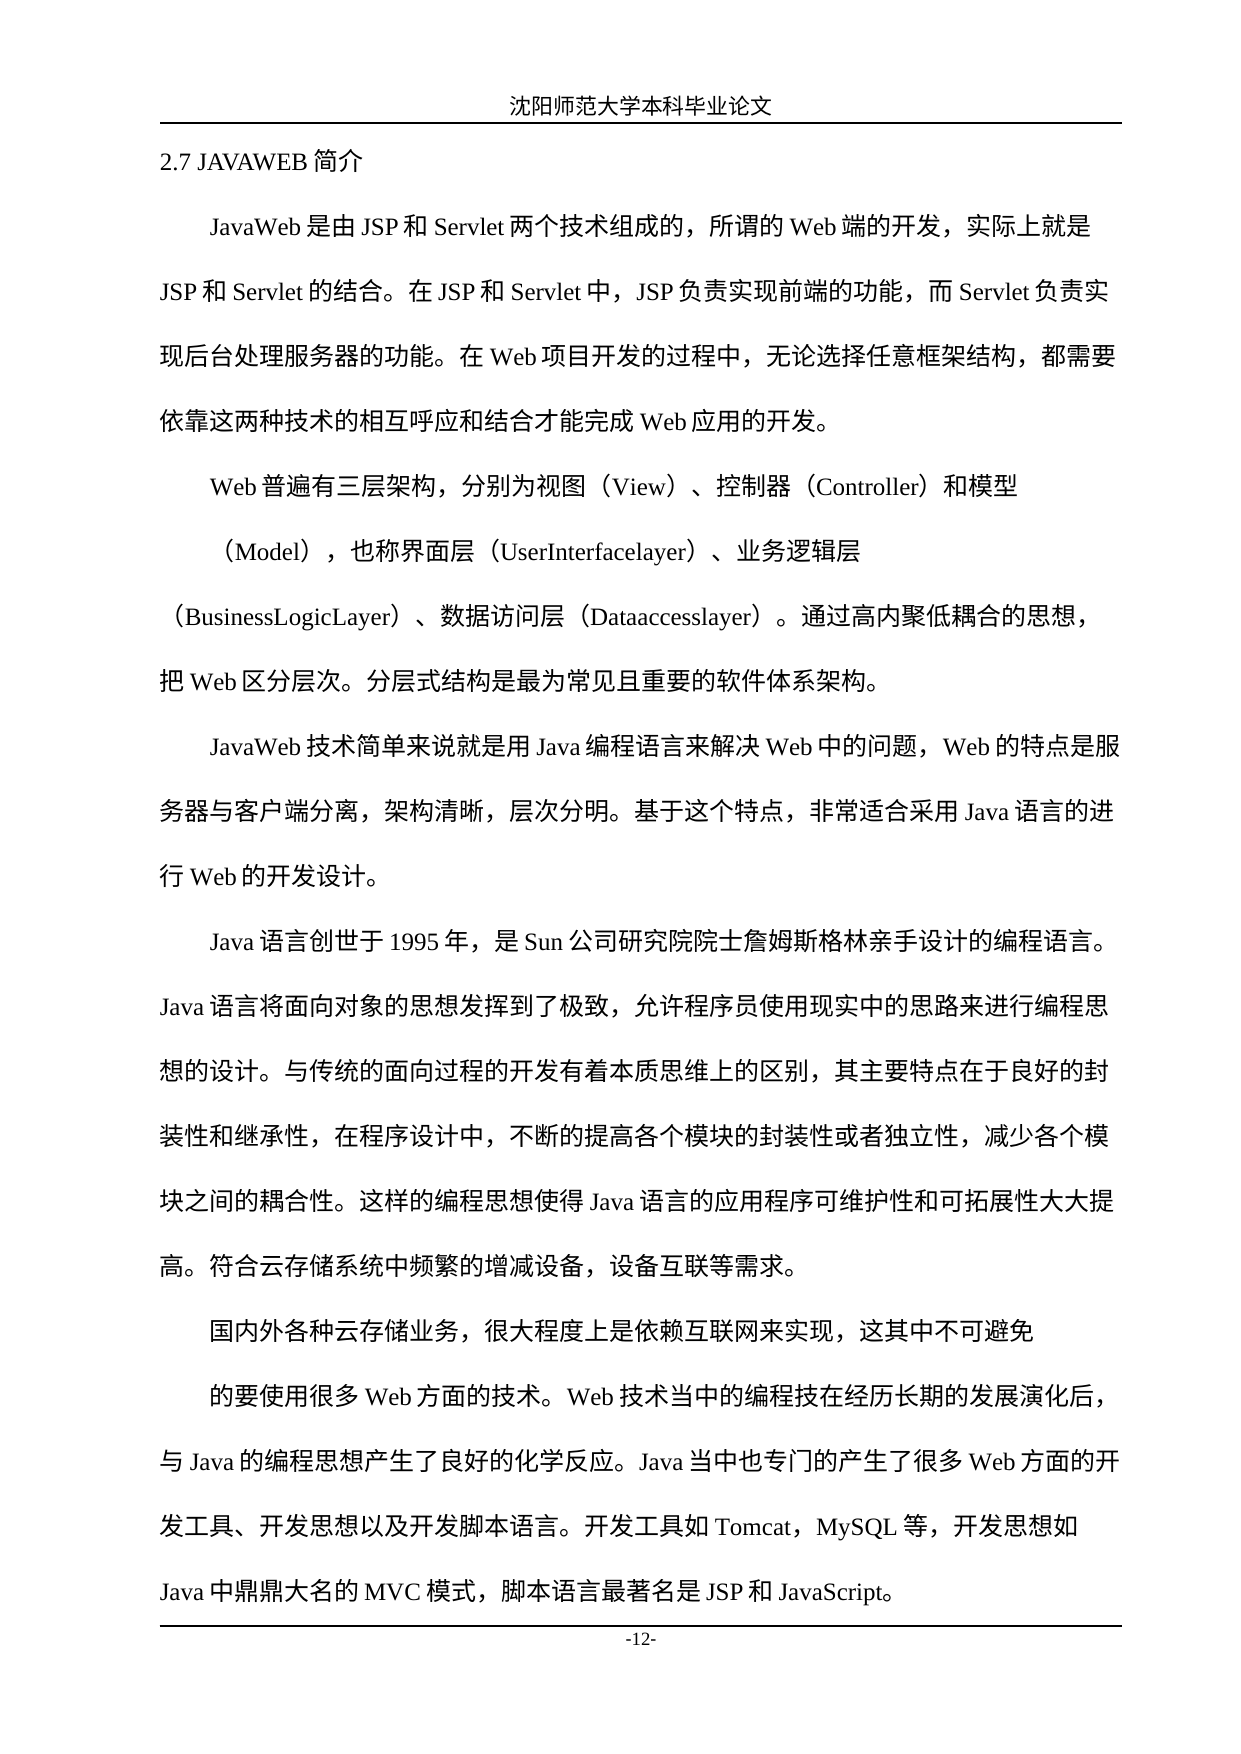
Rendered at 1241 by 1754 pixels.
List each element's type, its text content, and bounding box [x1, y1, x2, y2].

text 的要使用很多Web方面的技术。Web技术当中的编程技在经历长期的发展演化后，与Java的编程思想产生了良好的化学反应。Java当中也专门的产生了很多Web方面的开发工具、开发思想以及开发脚本语言。开发工具如Tomcat，MySQL等，开发思想如Java中鼎鼎大名的MVC模式，脚本语言最著名是JSP和JavaScript。 [159, 1362, 1122, 1622]
text Java语言创世于1995年，是Sun公司研究院院士詹姆斯格林亲手设计的编程语言。Java语言将面向对象的思想发挥到了极致，允许程序员使用现实中的思路来进行编程思想的设计。与传统的面向过程的开发有着本质思维上的区别，其主要特点在于良好的封装性和继承性，在程序设计中，不断的提高各个模块的封装性或者独立性，减少各个模块之间的耦合性。这样的编程思想使得Java语言的应用程序可维护性和可拓展性大大提高。符合云存储系统中频繁的增减设备，设备互联等需求。 [159, 907, 1122, 1297]
subtitle 2.7 JAVAWEB简介 [159, 127, 1122, 192]
text （Model），也称界面层（UserInterfacelayer）、业务逻辑层（BusinessLogicLayer）、数据访问层（Dataaccesslayer）。通过高内聚低耦合的思想，把Web区分层次。分层式结构是最为常见且重要的软件体系架构。 [159, 517, 1122, 712]
text JavaWeb技术简单来说就是用Java编程语言来解决Web中的问题，Web的特点是服务器与客户端分离，架构清晰，层次分明。基于这个特点，非常适合采用Java语言的进行Web的开发设计。 [159, 712, 1122, 907]
text 国内外各种云存储业务，很大程度上是依赖互联网来实现，这其中不可避免 [159, 1297, 1122, 1362]
text Web普遍有三层架构，分别为视图（View）、控制器（Controller）和模型 [159, 452, 1122, 517]
text JavaWeb是由JSP和Servlet两个技术组成的，所谓的Web端的开发，实际上就是JSP和Servlet的结合。在JSP和Servlet中，JSP负责实现前端的功能，而Servlet负责实现后台处理服务器的功能。在Web项目开发的过程中，无论选择任意框架结构，都需要依靠这两种技术的相互呼应和结合才能完成Web应用的开发。 [159, 192, 1122, 452]
